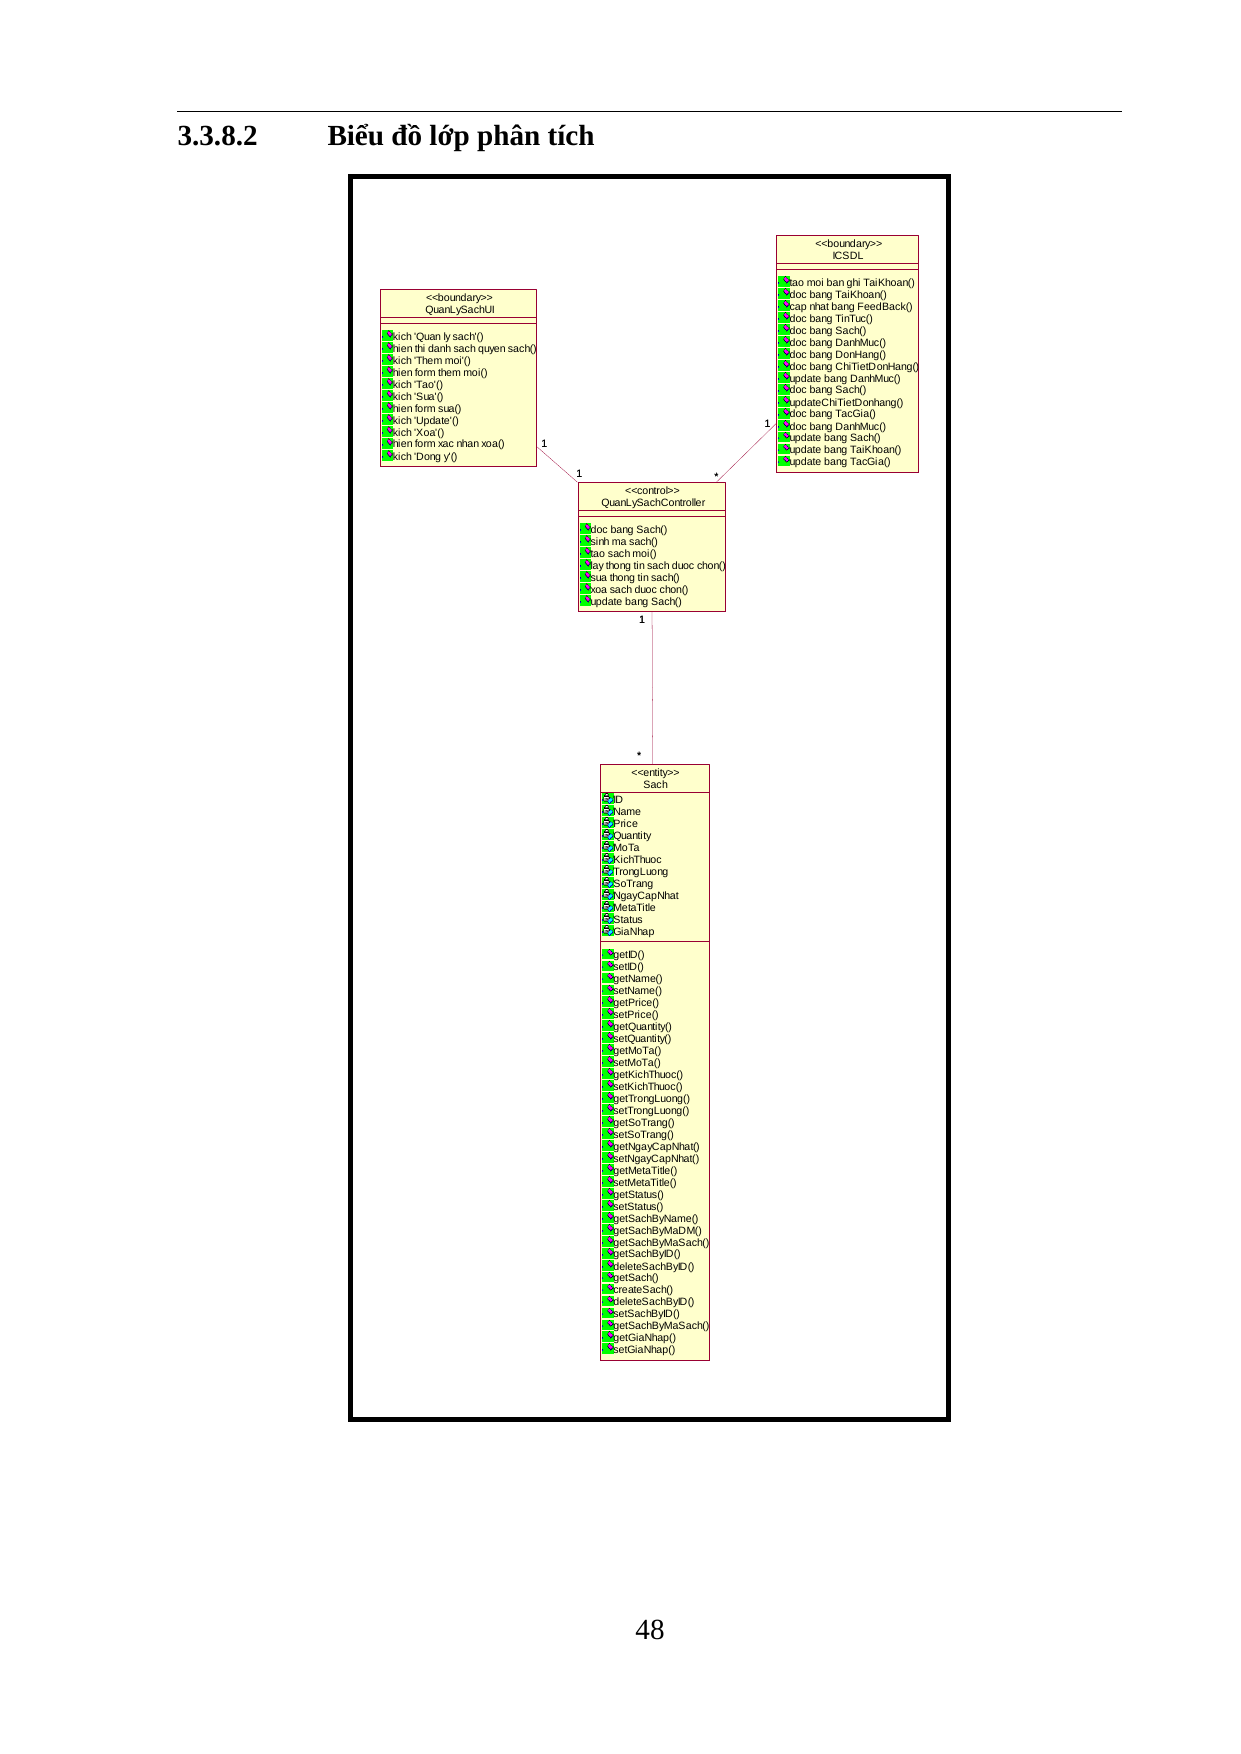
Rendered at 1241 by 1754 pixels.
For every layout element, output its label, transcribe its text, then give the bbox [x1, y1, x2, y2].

subtitle Biểu đồ lớp phân tích [177, 118, 1122, 152]
